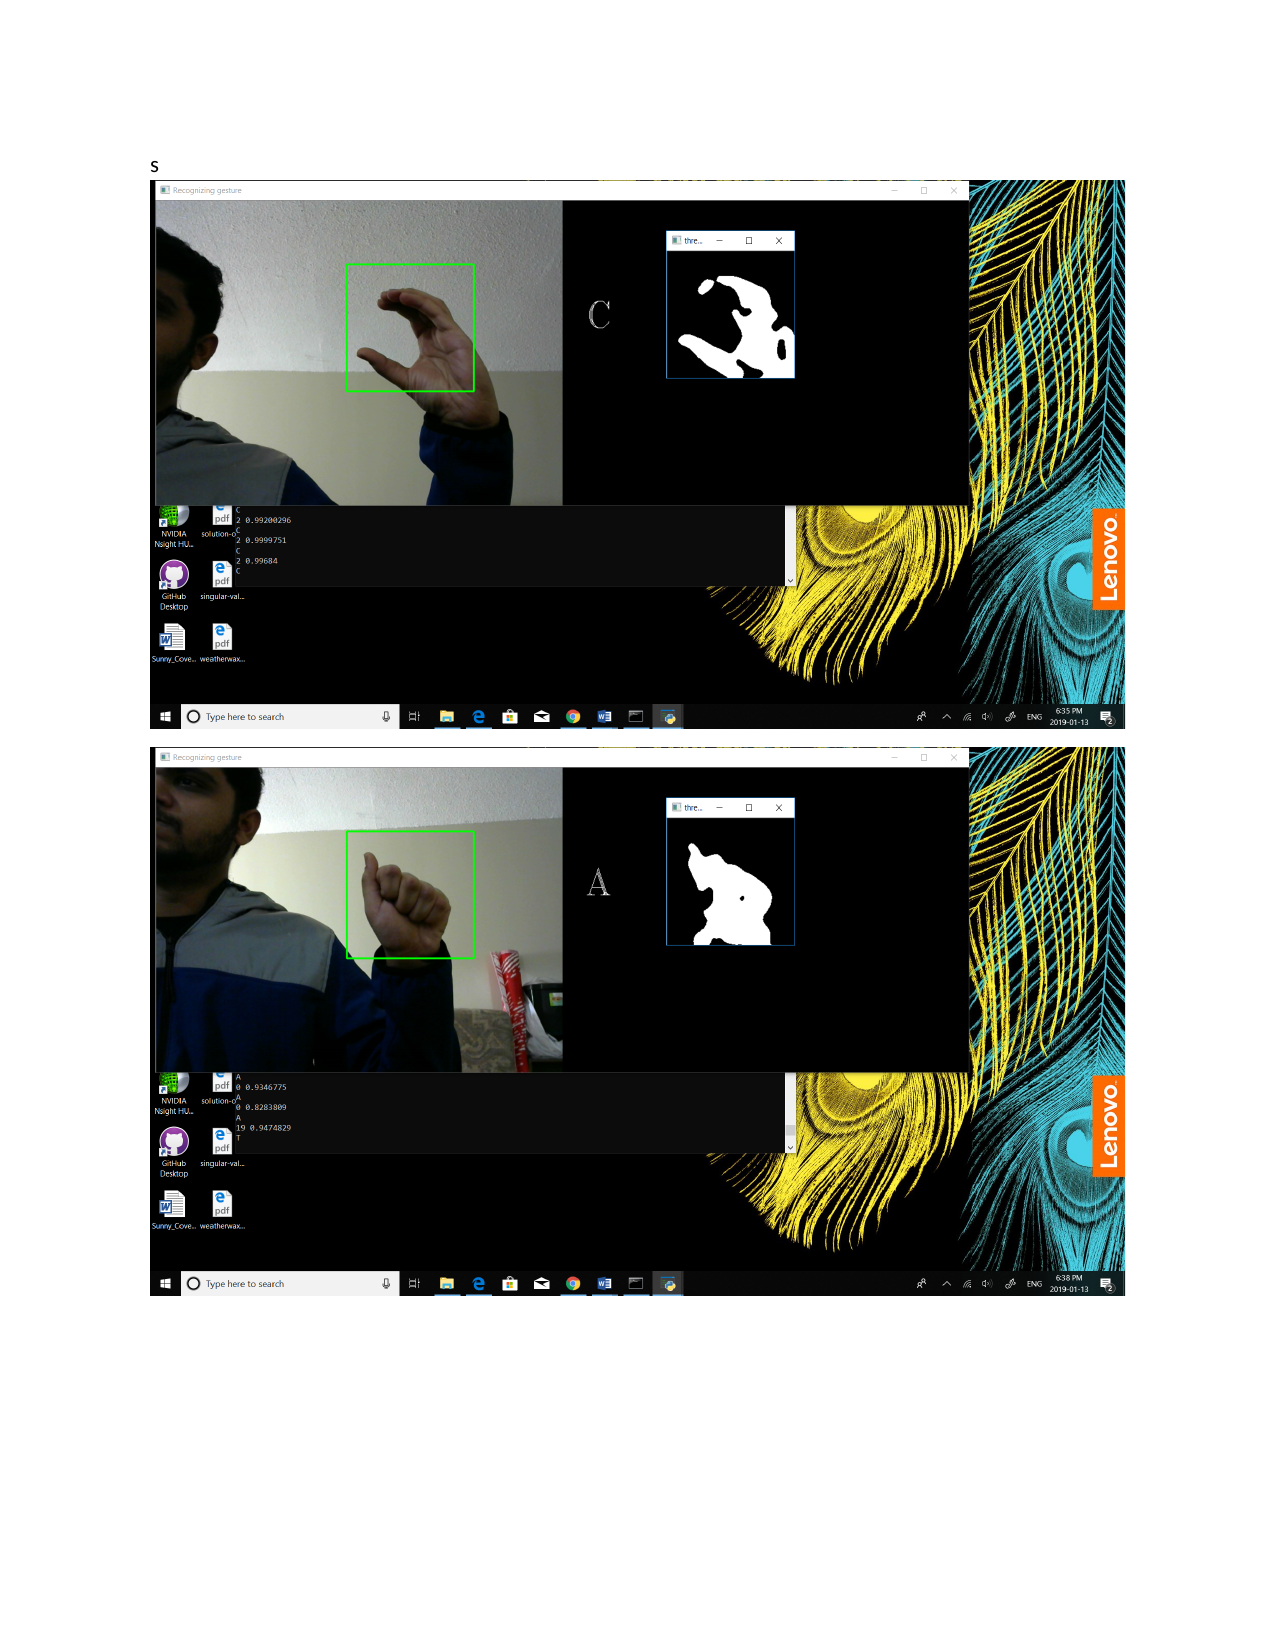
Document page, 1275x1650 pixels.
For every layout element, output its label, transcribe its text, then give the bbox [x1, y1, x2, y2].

picture [150, 180, 1125, 729]
text s [150, 150, 1125, 180]
picture [150, 747, 1125, 1296]
